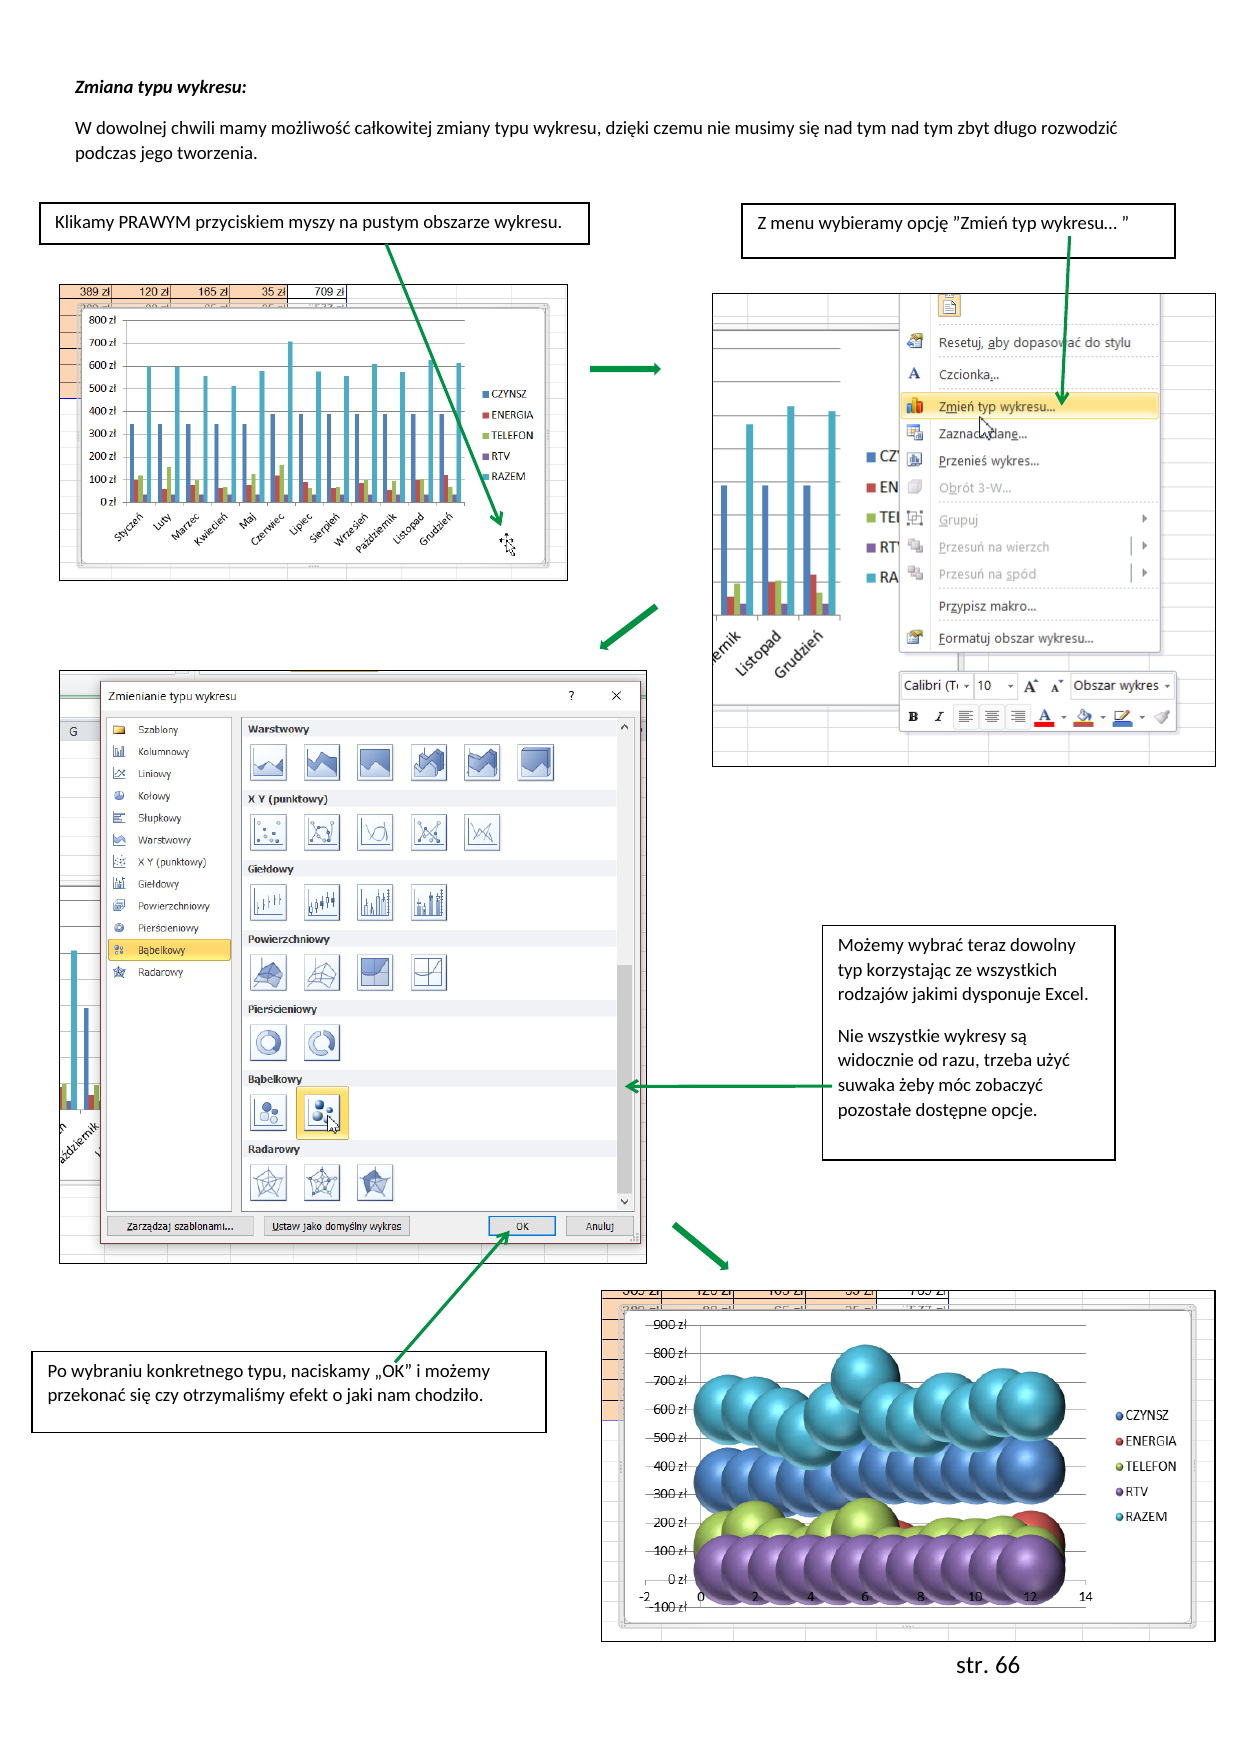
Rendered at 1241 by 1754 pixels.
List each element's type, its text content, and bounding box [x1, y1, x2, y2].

picture [713, 294, 1215, 766]
text Zmiana typu wykresu: [75, 75, 1165, 98]
picture [60, 285, 567, 580]
text W dowolnej chwili mamy możliwość całkowitej zmiany typu wykresu, dzięki czemu nie musimy się nad tym nad tym zbyt długo rozwodzić podczas jego tworzenia. [75, 116, 1165, 164]
picture [602, 1291, 1214, 1641]
picture [60, 671, 646, 1263]
